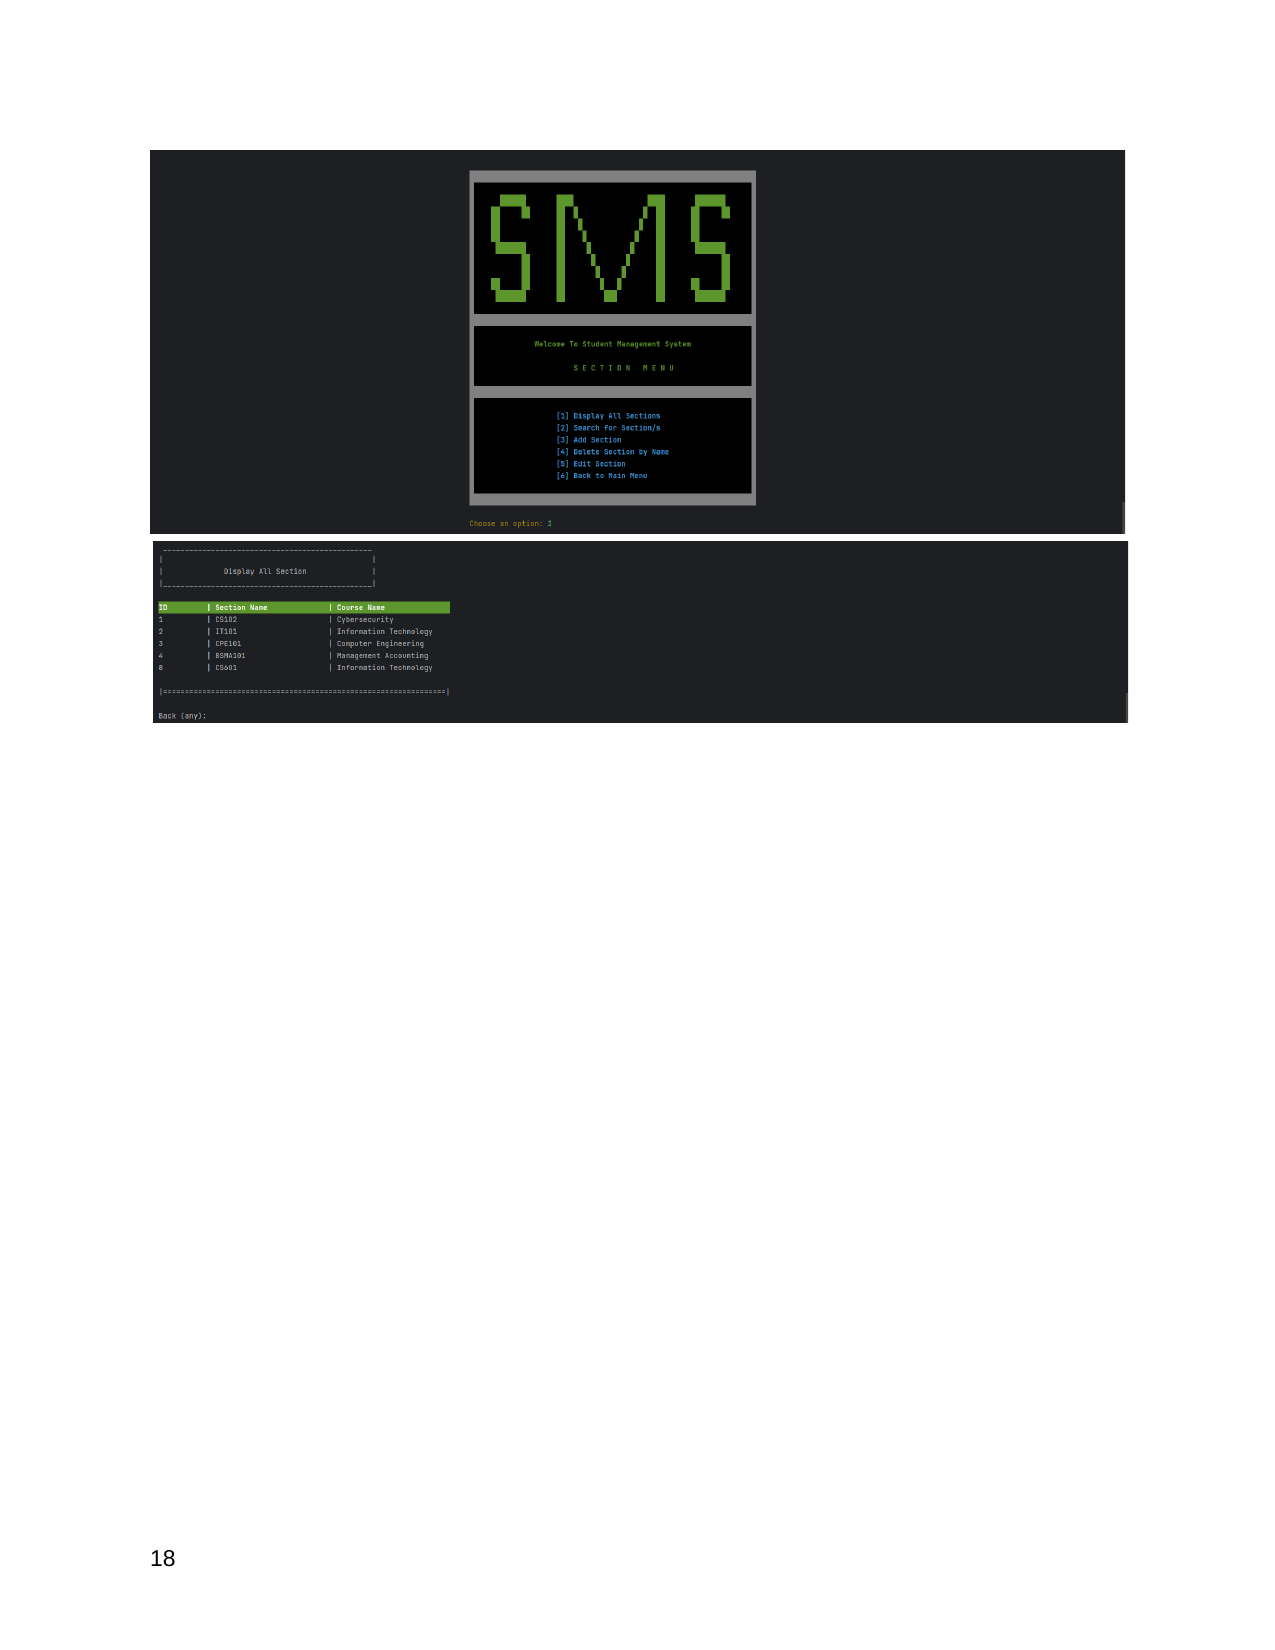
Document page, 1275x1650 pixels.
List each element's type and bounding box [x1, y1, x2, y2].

picture [150, 150, 1125, 534]
picture [153, 541, 1129, 723]
